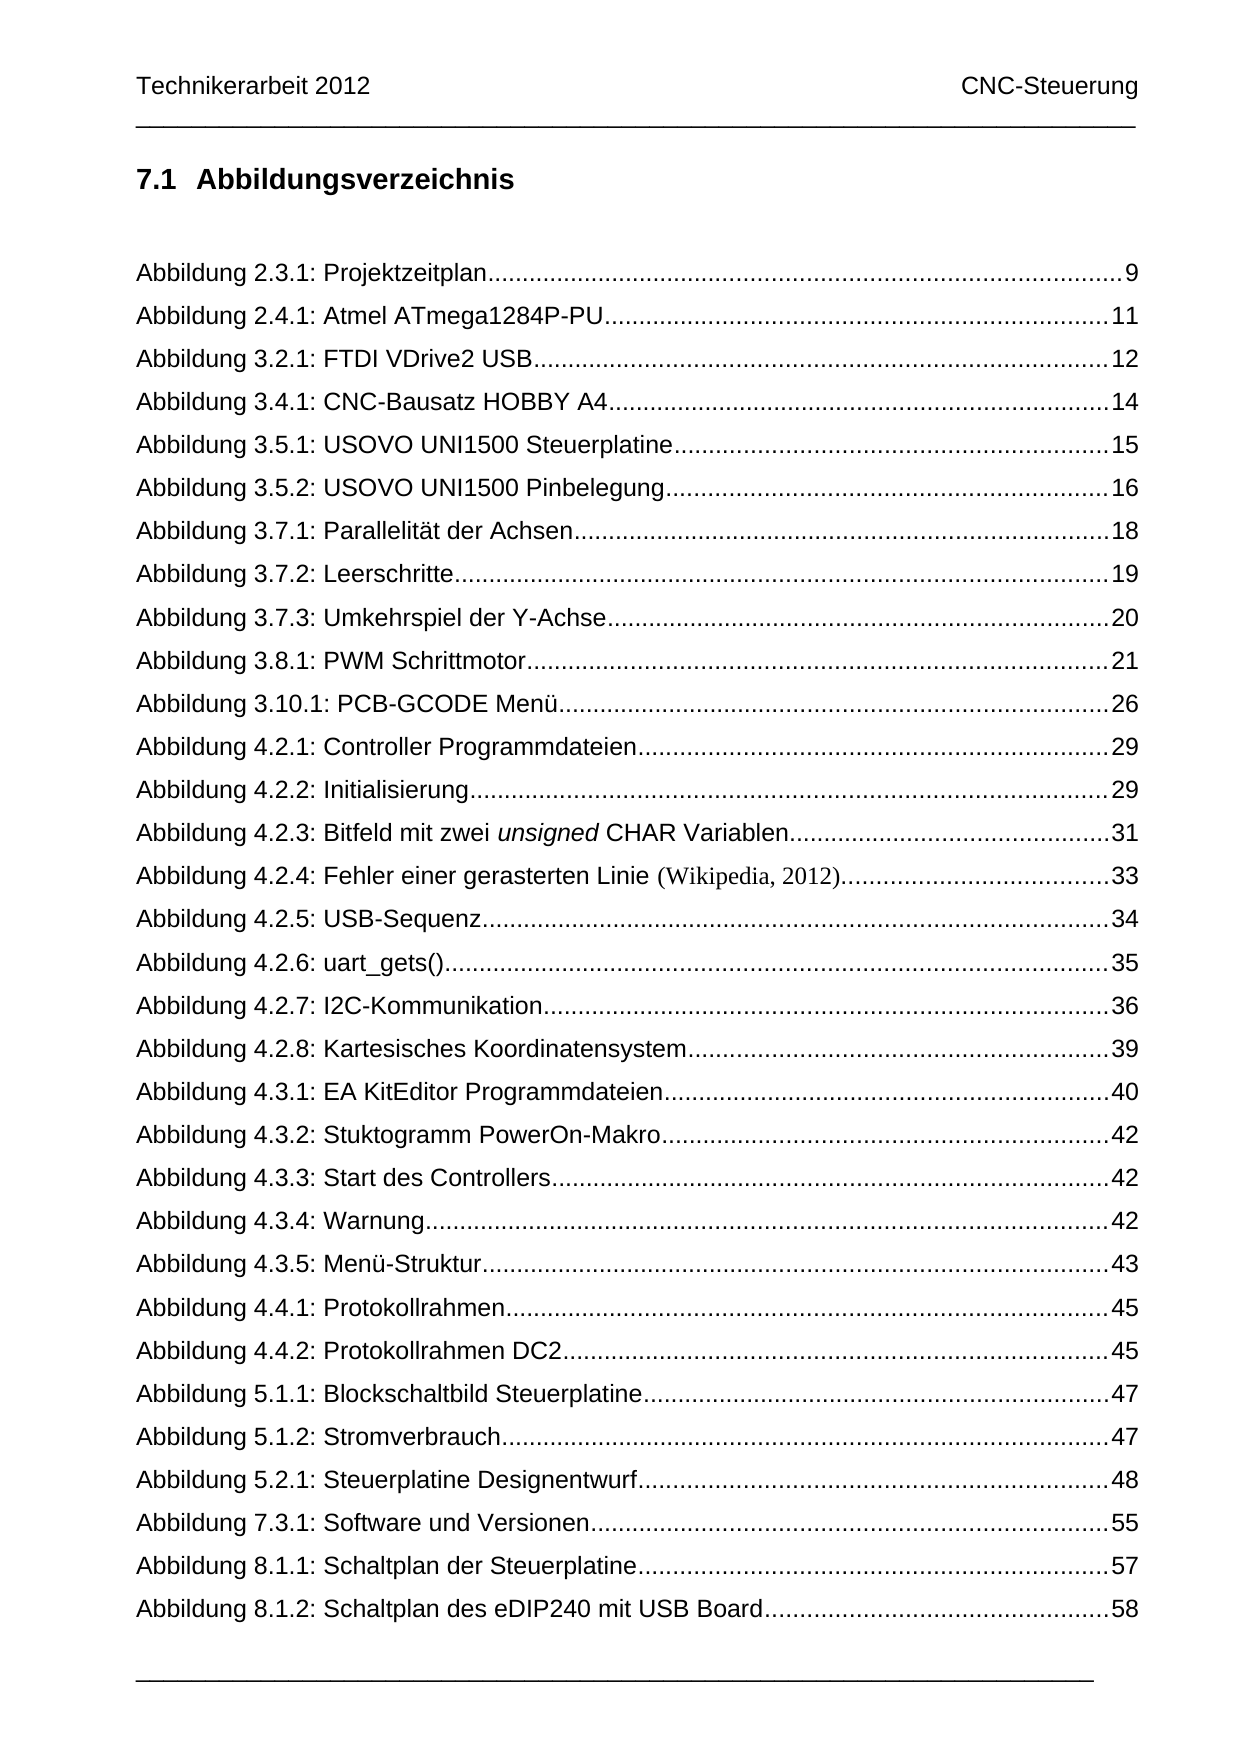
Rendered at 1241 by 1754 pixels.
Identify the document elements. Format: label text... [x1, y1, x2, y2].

text Abbildung 3.7.1: Parallelität der Achsen 18 [136, 516, 1140, 545]
text Abbildung 4.2.4: Fehler einer gerasterten Linie (Wikipedia, 2012) 33 [136, 861, 1140, 890]
text Abbildung 4.4.2: Protokollrahmen DC2 45 [136, 1336, 1140, 1364]
text Abbildung 3.8.1: PWM Schrittmotor 21 [136, 646, 1140, 674]
text Abbildung 4.2.8: Kartesisches Koordinatensystem 39 [136, 1034, 1140, 1063]
text Abbildung 4.2.1: Controller Programmdateien 29 [136, 732, 1140, 761]
text Abbildung 4.2.3: Bitfeld mit zwei unsigned CHAR Variablen 31 [136, 818, 1140, 847]
text Abbildung 4.4.1: Protokollrahmen 45 [136, 1293, 1140, 1321]
text Abbildung 8.1.2: Schaltplan des eDIP240 mit USB Board 58 [136, 1594, 1140, 1623]
text Abbildung 3.2.1: FTDI VDrive2 USB 12 [136, 344, 1140, 372]
text Abbildung 4.2.2: Initialisierung 29 [136, 775, 1140, 804]
text Abbildung 3.7.3: Umkehrspiel der Y-Achse 20 [136, 602, 1140, 631]
text Abbildung 5.1.1: Blockschaltbild Steuerplatine 47 [136, 1379, 1140, 1408]
text Abbildung 4.3.3: Start des Controllers 42 [136, 1163, 1140, 1192]
text Abbildung 4.3.2: Stuktogramm PowerOn-Makro 42 [136, 1120, 1140, 1149]
subtitle Abbildungsverzeichnis [136, 162, 1140, 195]
text Abbildung 3.7.2: Leerschritte 19 [136, 559, 1140, 588]
text Abbildung 8.1.1: Schaltplan der Steuerplatine 57 [136, 1551, 1140, 1580]
text Abbildung 5.1.2: Stromverbrauch 47 [136, 1422, 1140, 1451]
text Abbildung 4.3.1: EA KitEditor Programmdateien 40 [136, 1077, 1140, 1106]
text Abbildung 2.3.1: Projektzeitplan 9 [136, 257, 1140, 286]
text Abbildung 2.4.1: Atmel ATmega1284P-PU 11 [136, 301, 1140, 329]
text Abbildung 7.3.1: Software und Versionen 55 [136, 1508, 1140, 1537]
text Abbildung 3.5.2: USOVO UNI1500 Pinbelegung 16 [136, 473, 1140, 502]
text Abbildung 4.3.5: Menü-Struktur 43 [136, 1249, 1140, 1278]
text Abbildung 4.2.7: I2C-Kommunikation 36 [136, 991, 1140, 1019]
text Abbildung 3.4.1: CNC-Bausatz HOBBY A4 14 [136, 387, 1140, 416]
text Abbildung 3.5.1: USOVO UNI1500 Steuerplatine 15 [136, 430, 1140, 459]
text Abbildung 5.2.1: Steuerplatine Designentwurf 48 [136, 1465, 1140, 1494]
text Abbildung 4.3.4: Warnung 42 [136, 1206, 1140, 1235]
text Abbildung 4.2.6: uart_gets() 35 [136, 948, 1140, 976]
text Abbildung 3.10.1: PCB-GCODE Menü 26 [136, 689, 1140, 717]
text Abbildung 4.2.5: USB-Sequenz 34 [136, 904, 1140, 933]
